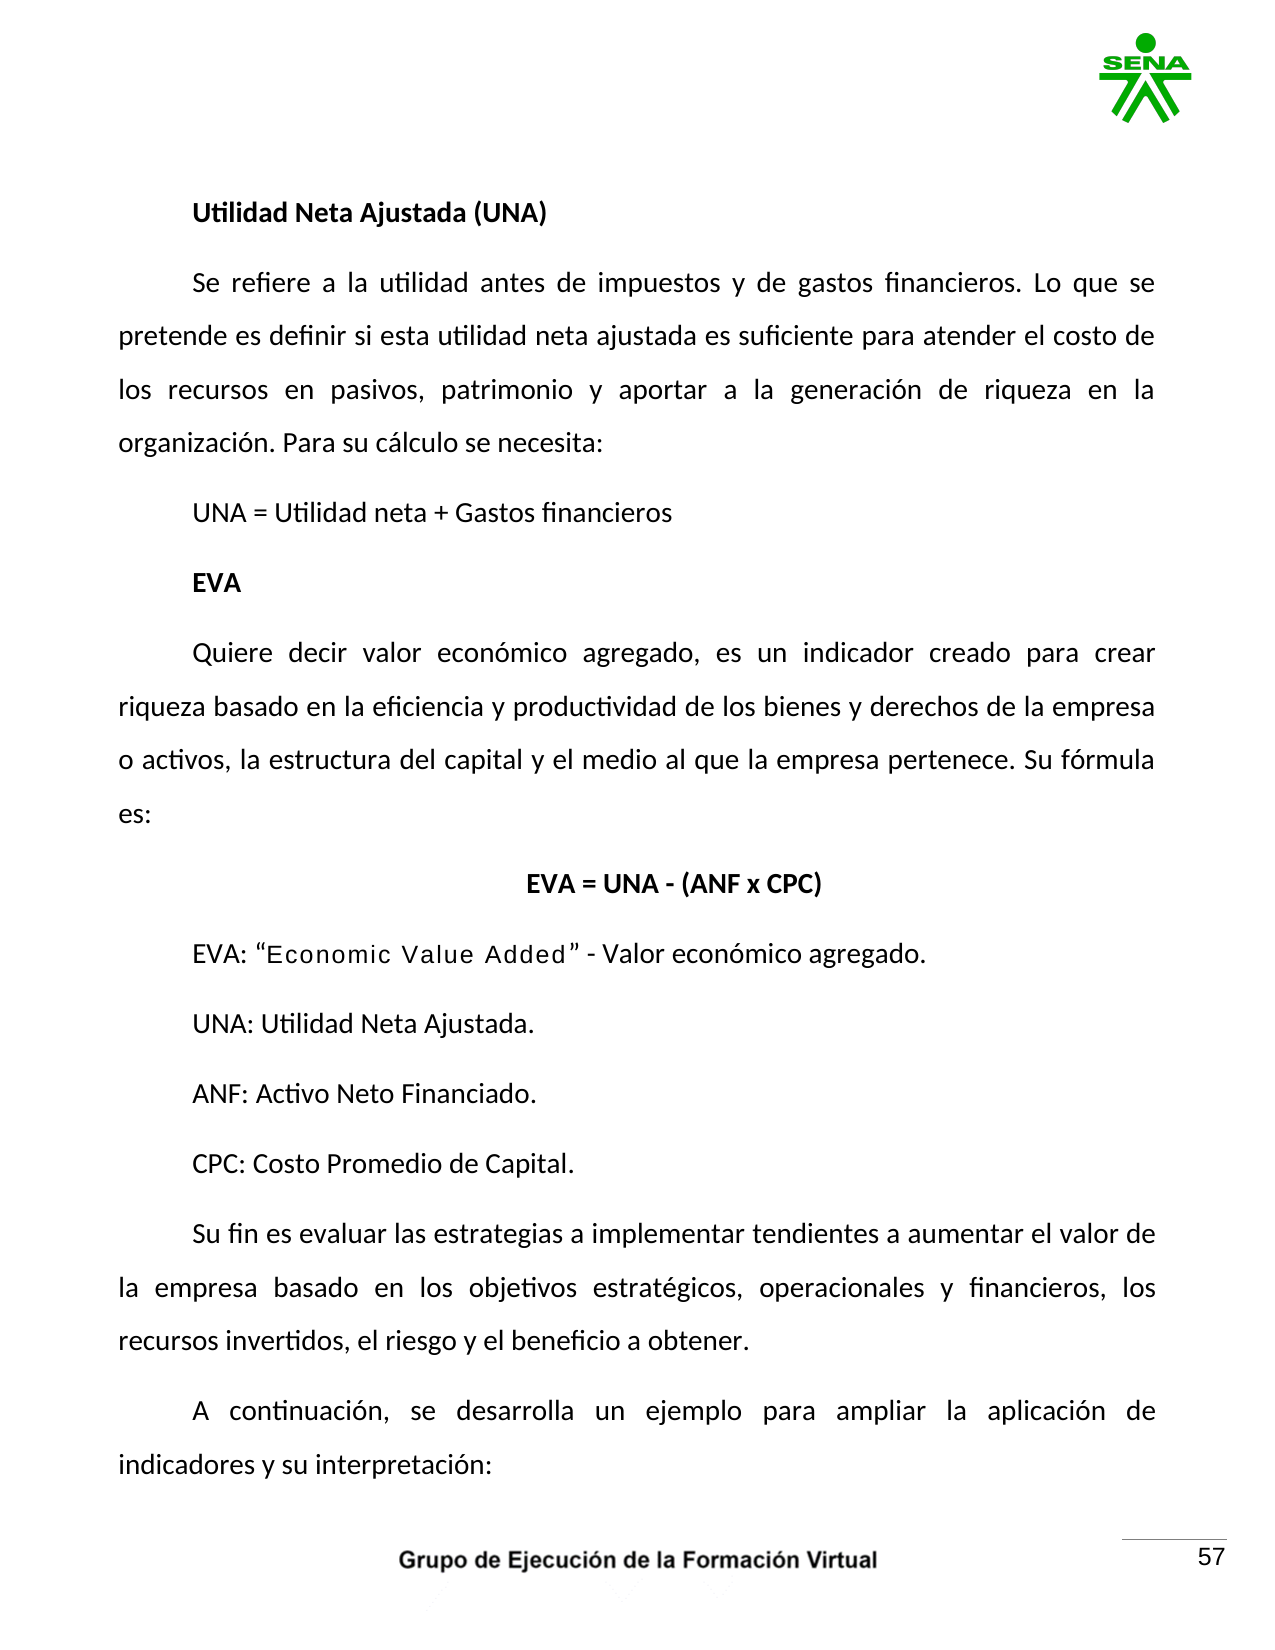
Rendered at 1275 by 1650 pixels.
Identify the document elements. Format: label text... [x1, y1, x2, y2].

text EVA: “Economic Value Added” - Valor económico agregado. [118, 935, 1157, 971]
text Se refiere a la utilidad antes de impuestos y de gastos financieros. Lo que se pretende es definir si esta utilidad neta ajustada es suficiente para atender el costo de los recursos en pasivos, patrimonio y aportar a la generación de riqueza en la organización. Para su cálculo se necesita: [118, 264, 1157, 460]
picture [0, 1500, 1275, 1611]
text ANF: Activo Neto Financiado. [118, 1075, 1157, 1111]
text EVA = UNA - (ANF x CPC) [118, 865, 1157, 901]
text EVA [118, 564, 1157, 600]
picture [1099, 33, 1192, 123]
text Utilidad Neta Ajustada (UNA) [118, 194, 1157, 229]
text CPC: Costo Promedio de Capital. [118, 1145, 1157, 1181]
text A continuación, se desarrolla un ejemplo para ampliar la aplicación de indicadores y su interpretación: [118, 1392, 1157, 1482]
text UNA = Utilidad neta + Gastos financieros [118, 494, 1157, 530]
text Quiere decir valor económico agregado, es un indicador creado para crear riqueza basado en la eficiencia y productividad de los bienes y derechos de la empresa o activos, la estructura del capital y el medio al que la empresa pertenece. Su fórmula es: [118, 634, 1157, 831]
text Su fin es evaluar las estrategias a implementar tendientes a aumentar el valor de la empresa basado en los objetivos estratégicos, operacionales y financieros, los recursos invertidos, el riesgo y el beneficio a obtener. [118, 1216, 1157, 1358]
text UNA: Utilidad Neta Ajustada. [118, 1005, 1157, 1041]
